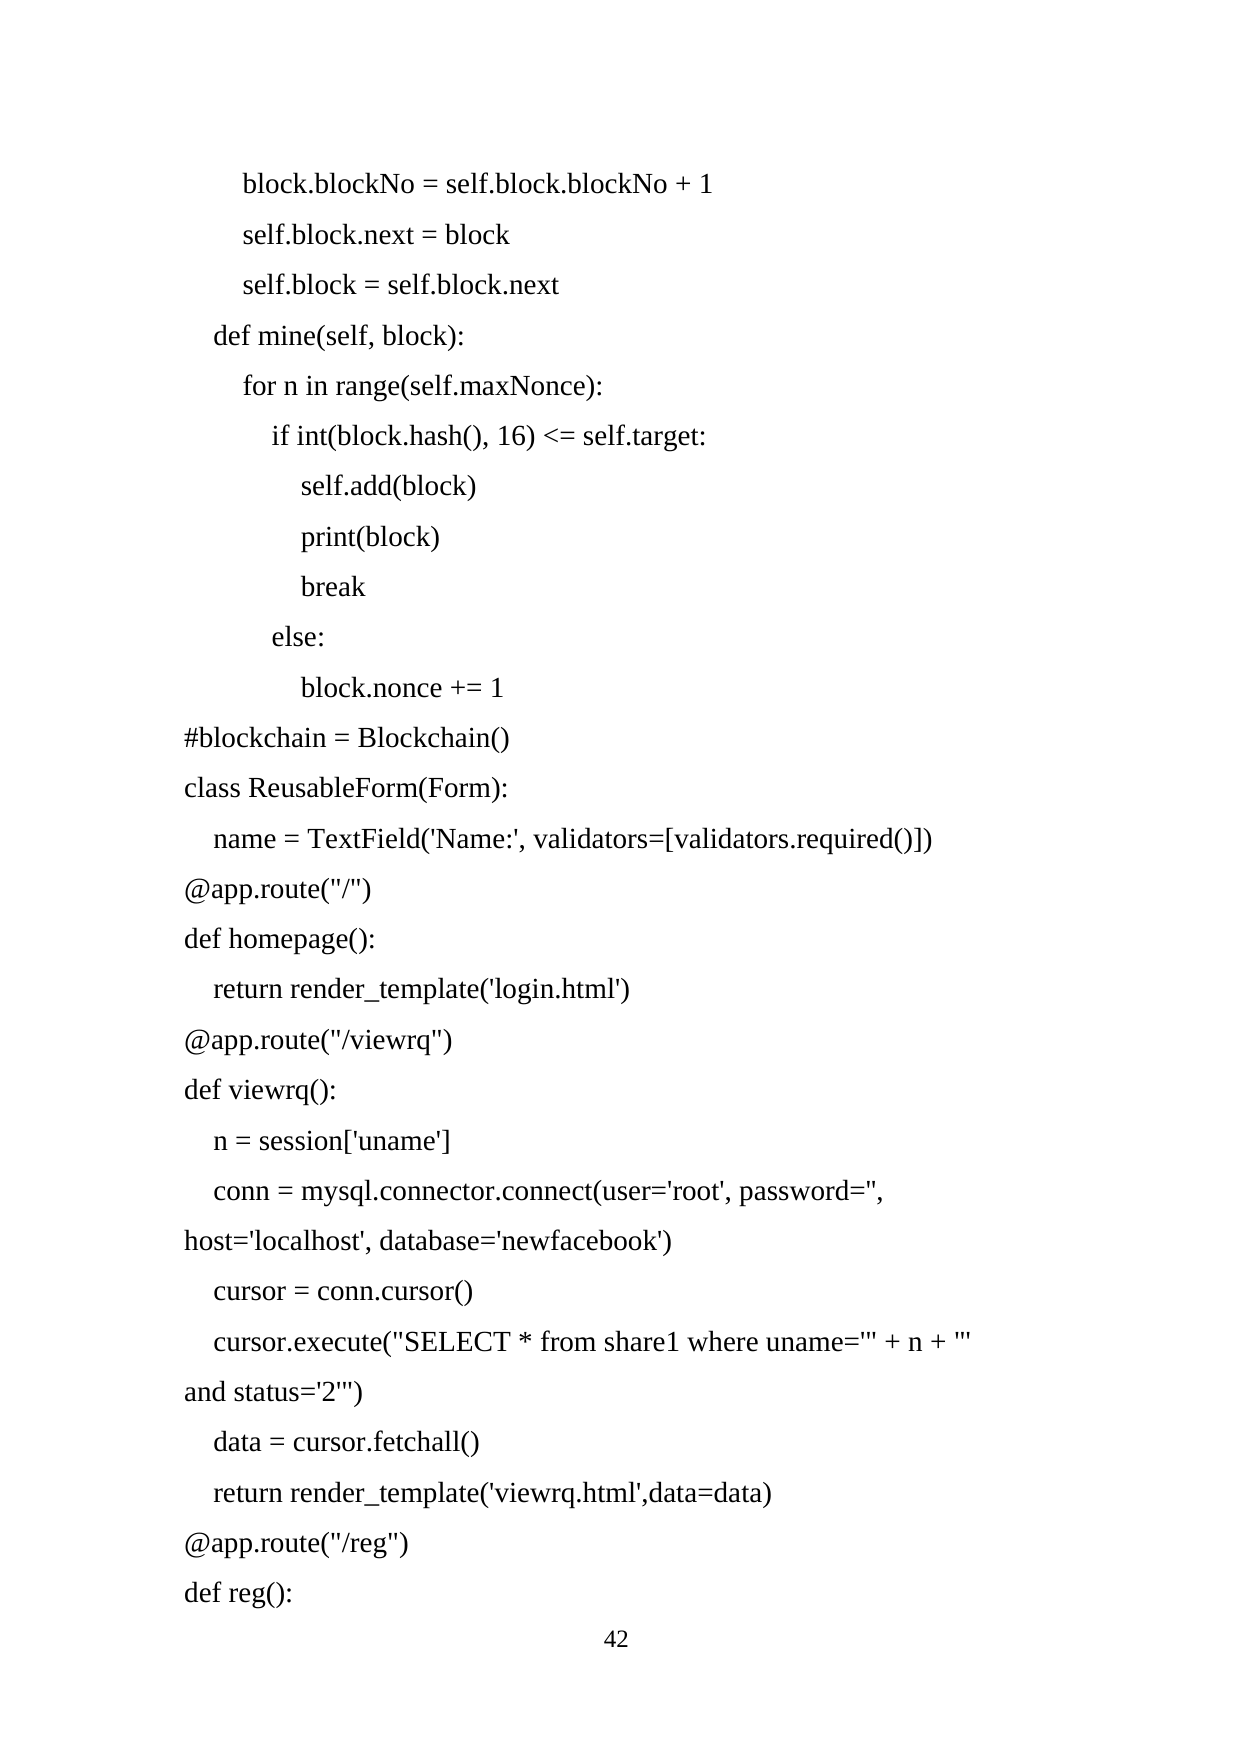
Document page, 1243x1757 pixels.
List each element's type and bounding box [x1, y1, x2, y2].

text [184, 167, 1006, 1609]
